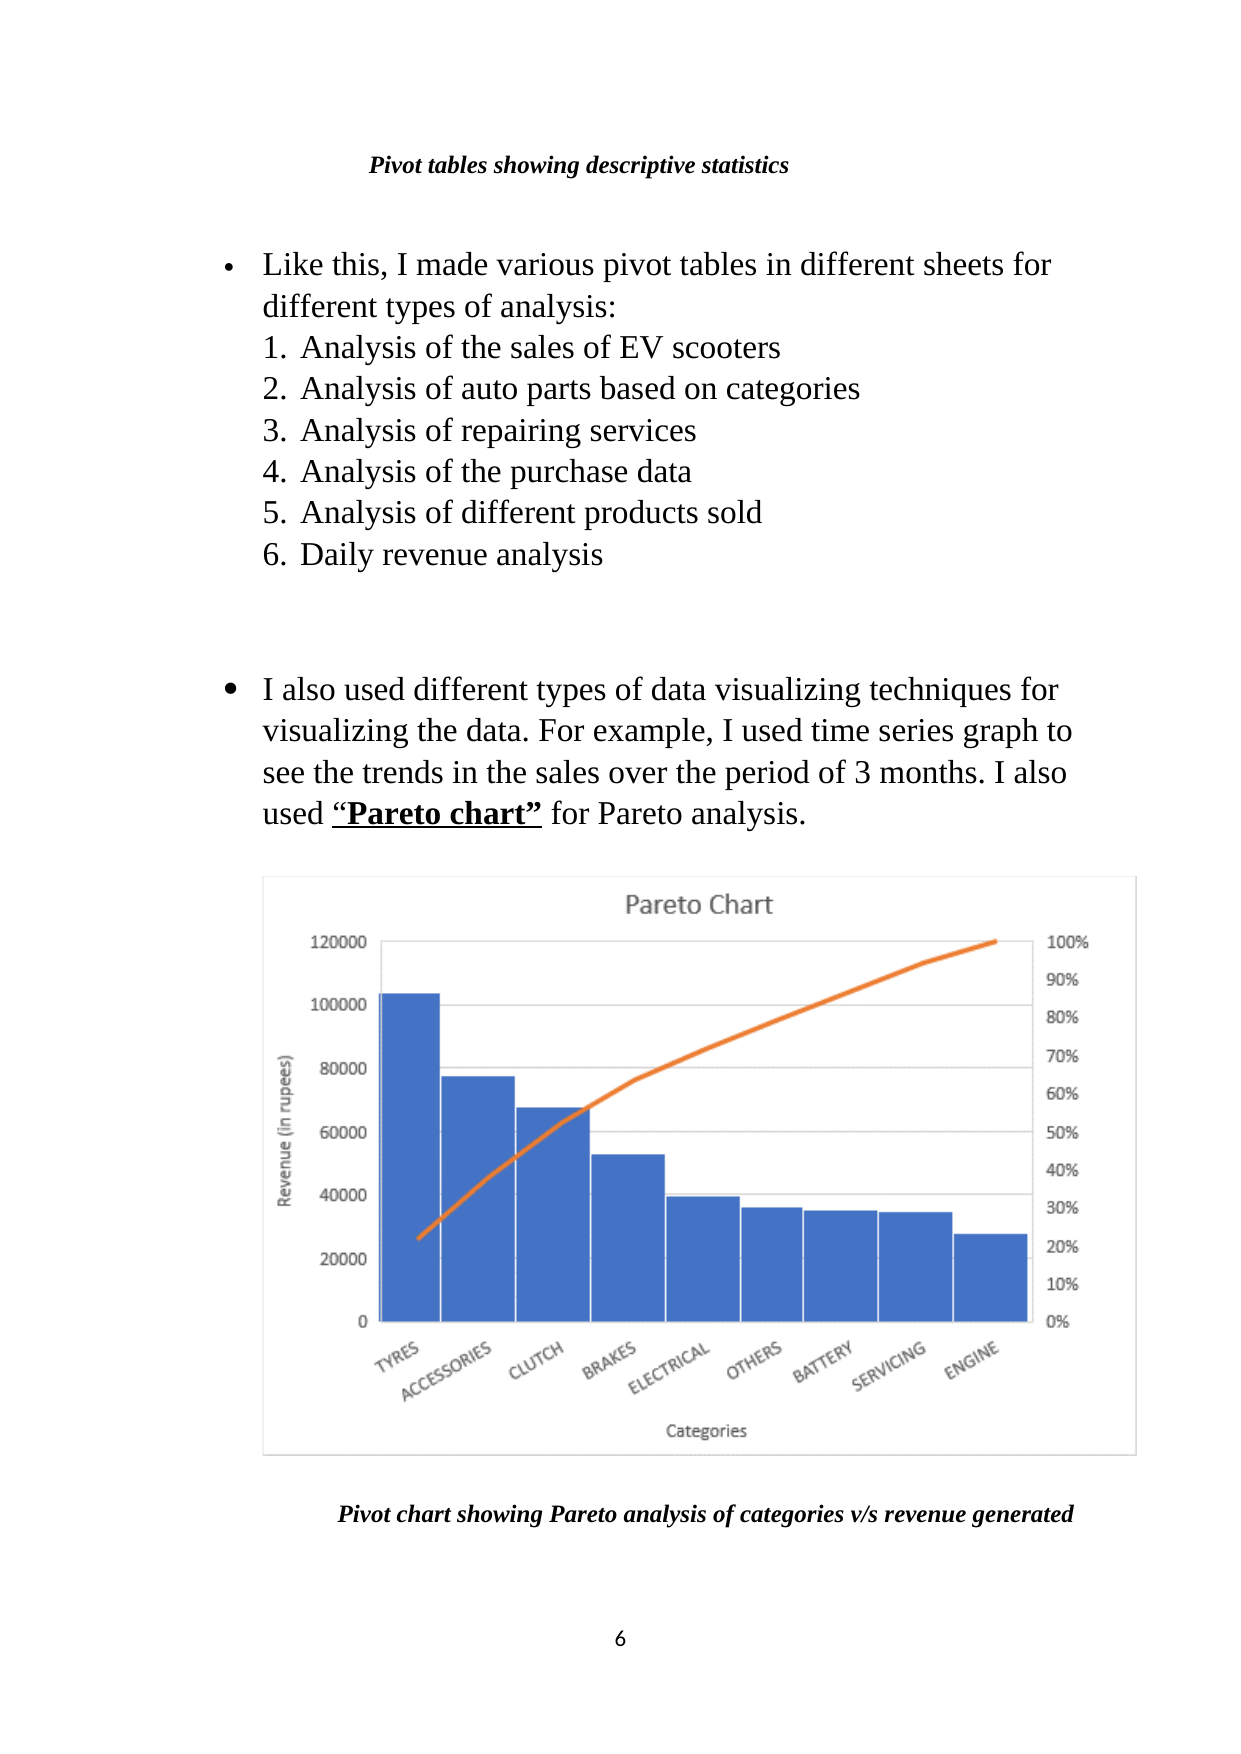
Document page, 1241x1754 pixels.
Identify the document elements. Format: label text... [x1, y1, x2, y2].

list Pivot chart showing Pareto analysis of categories v/s revenue generated [262, 1499, 1090, 1528]
list Daily revenue analysis [262, 534, 1090, 572]
list Analysis of the sales of EV scooters [262, 327, 1090, 366]
text Pivot tables showing descriptive statistics [150, 150, 1090, 179]
list Analysis of different products sold [262, 493, 1090, 531]
list Like this, I made various pivot tables in different sheets for different types of analysis: [225, 244, 1090, 324]
list Analysis of the purchase data [262, 451, 1090, 490]
picture [262, 876, 1137, 1456]
list Analysis of repairing services [262, 410, 1090, 448]
list Analysis of auto parts based on categories [262, 369, 1090, 407]
list I also used different types of data visualizing techniques for visualizing the data. For example, I used time series graph to see the trends in the sales over the period of 3 months. I also used “Pareto chart” for Pareto analysis. [225, 669, 1090, 832]
